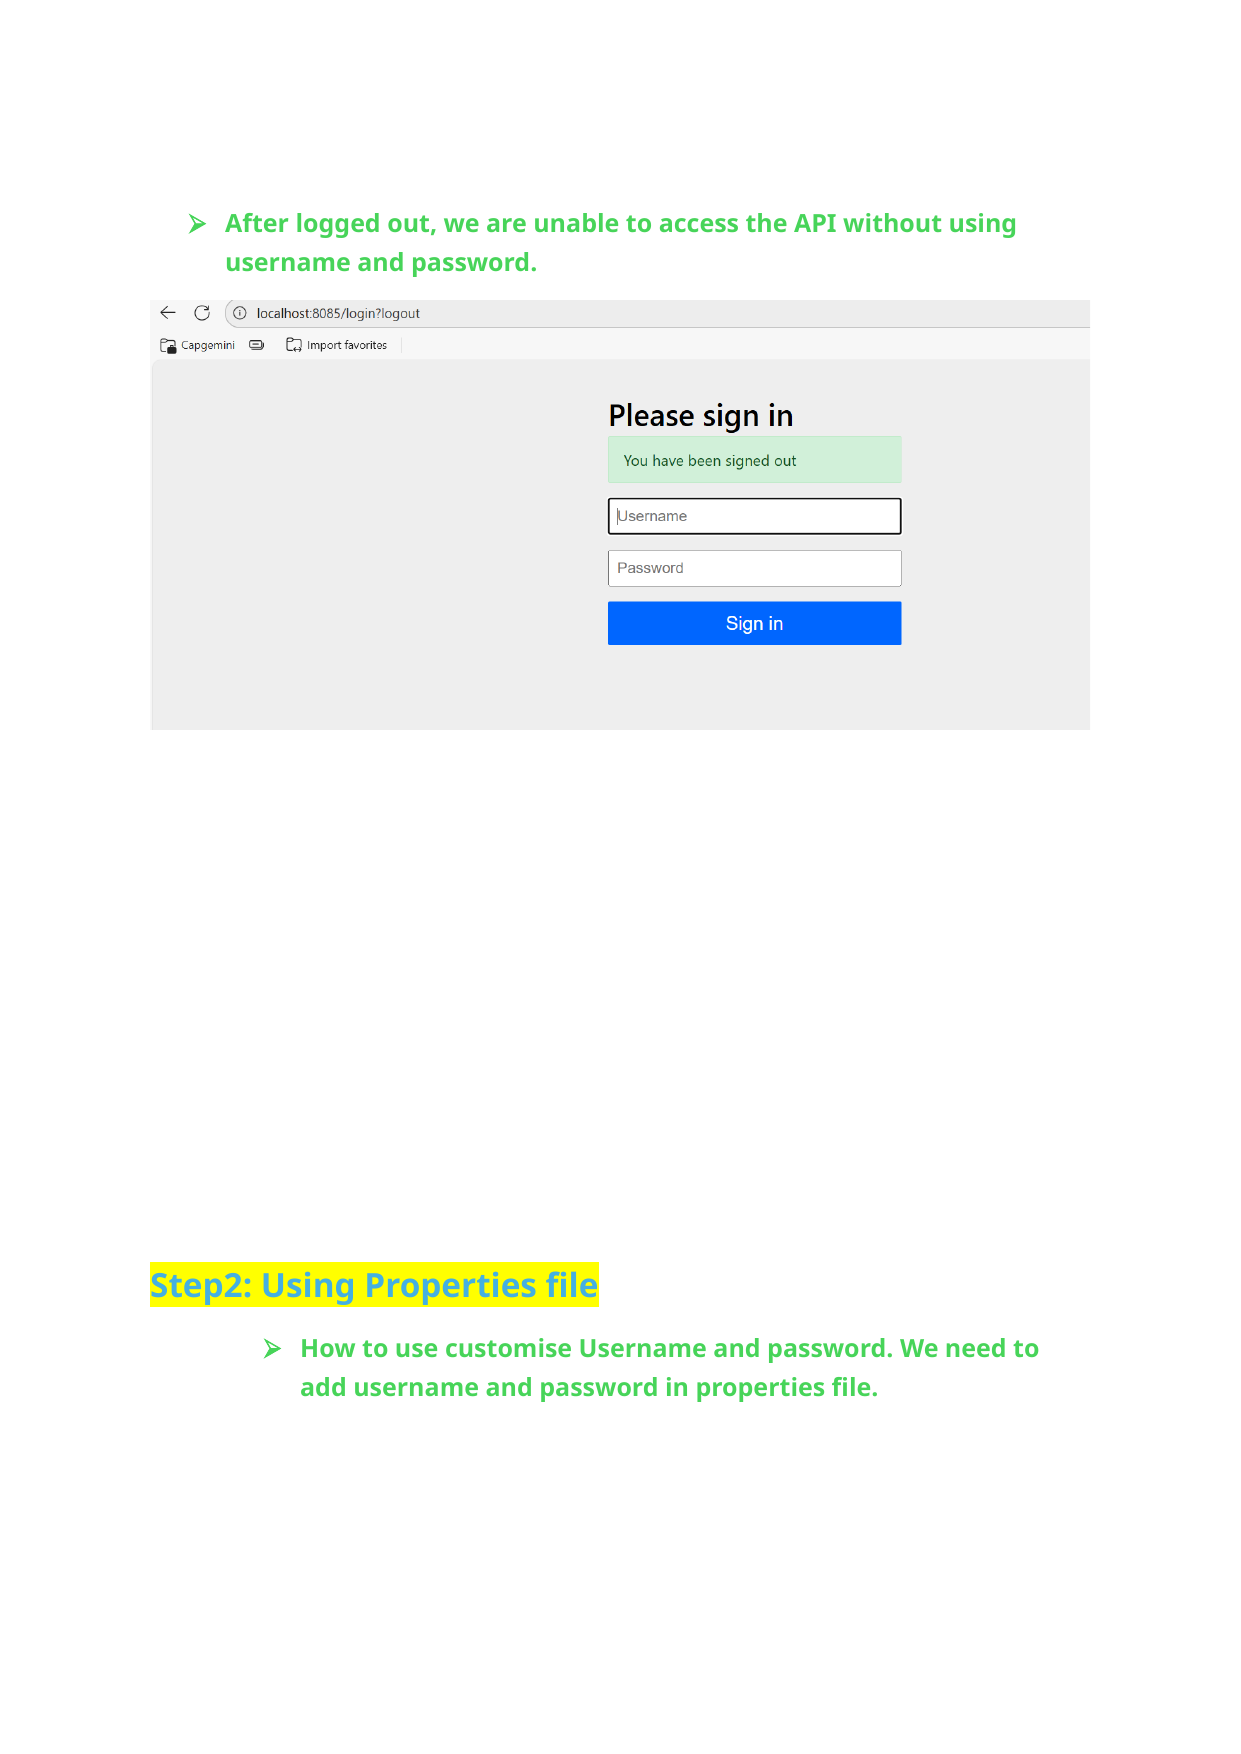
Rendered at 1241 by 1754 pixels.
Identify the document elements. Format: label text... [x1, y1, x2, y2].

text Step2: Using Properties file [150, 1221, 1090, 1307]
list After logged out, we are unable to access the API without using username and password. [187, 206, 1090, 279]
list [262, 1331, 1090, 1443]
picture [150, 300, 1091, 730]
